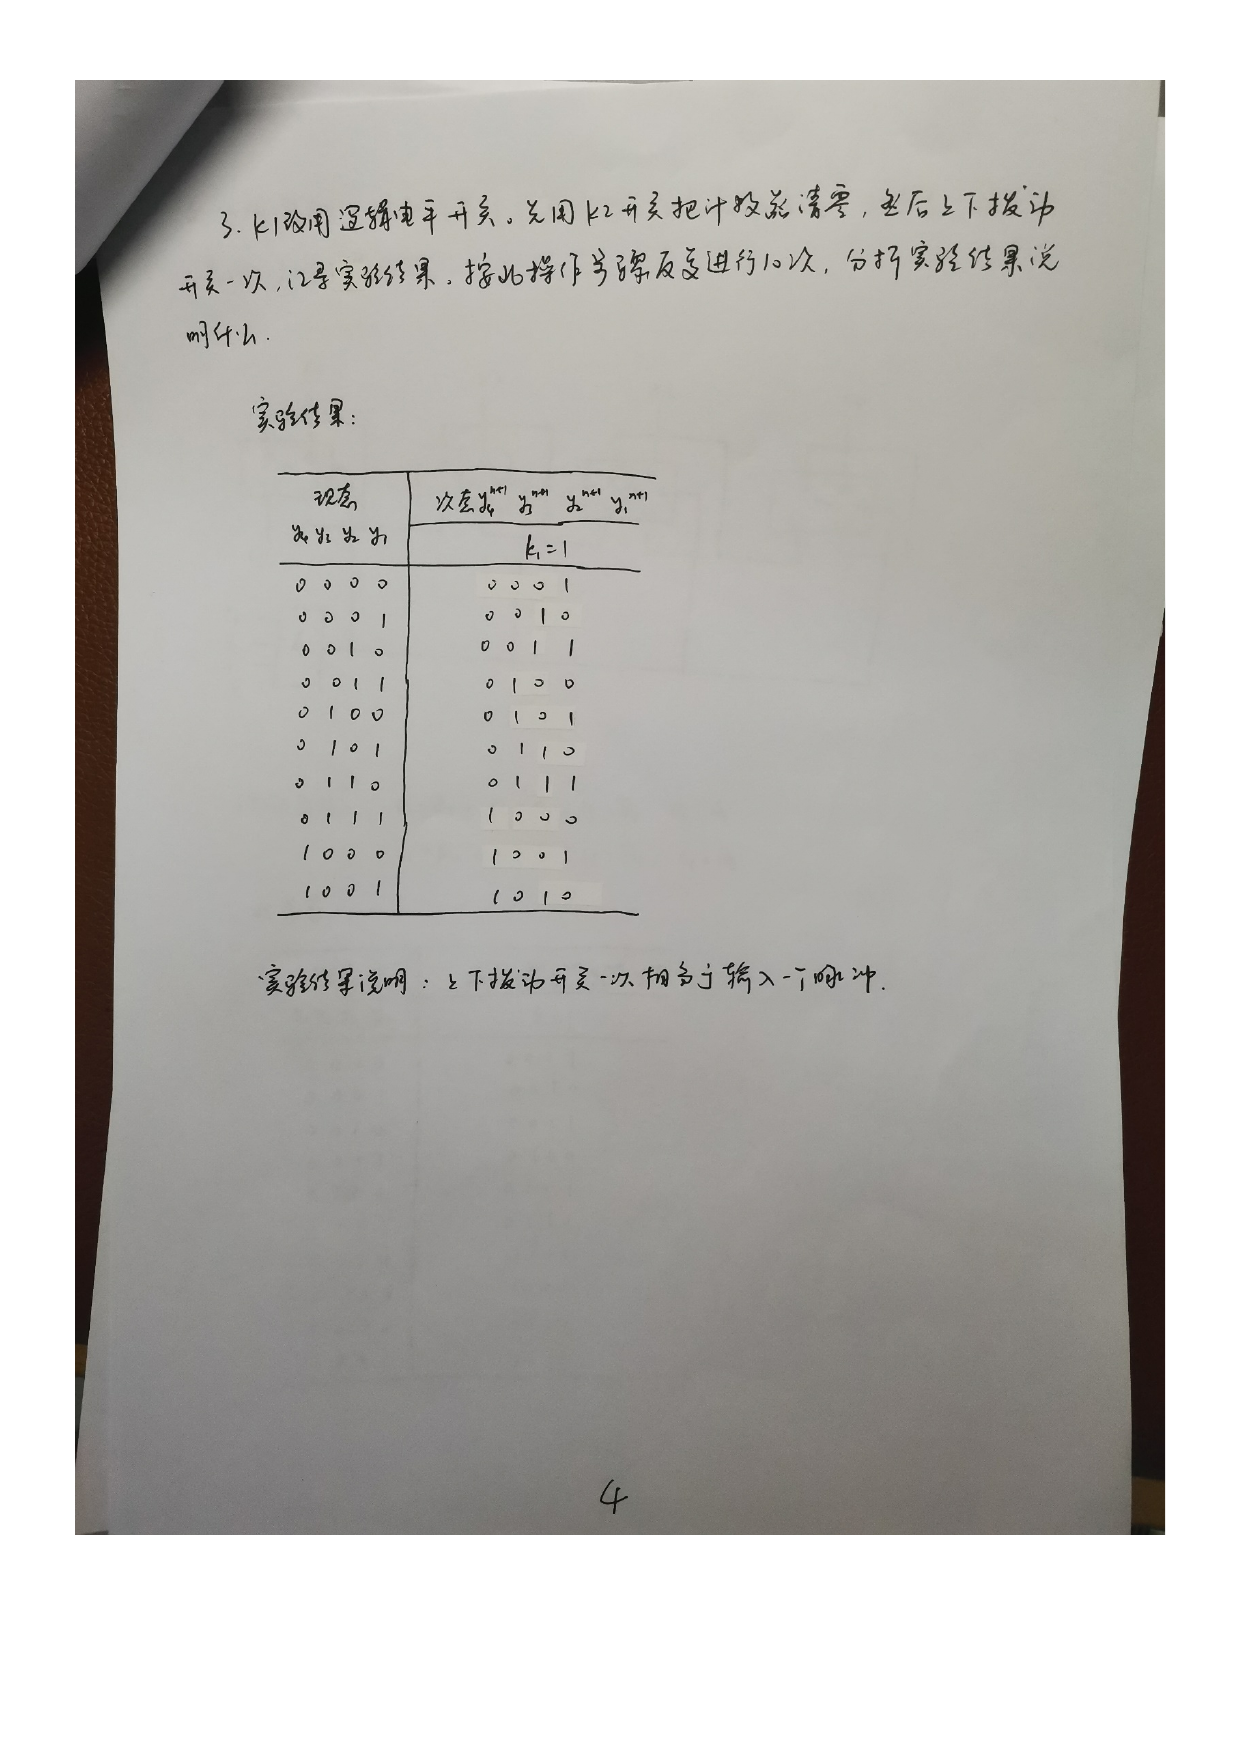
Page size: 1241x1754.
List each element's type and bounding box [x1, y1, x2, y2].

picture [75, 80, 1166, 1535]
